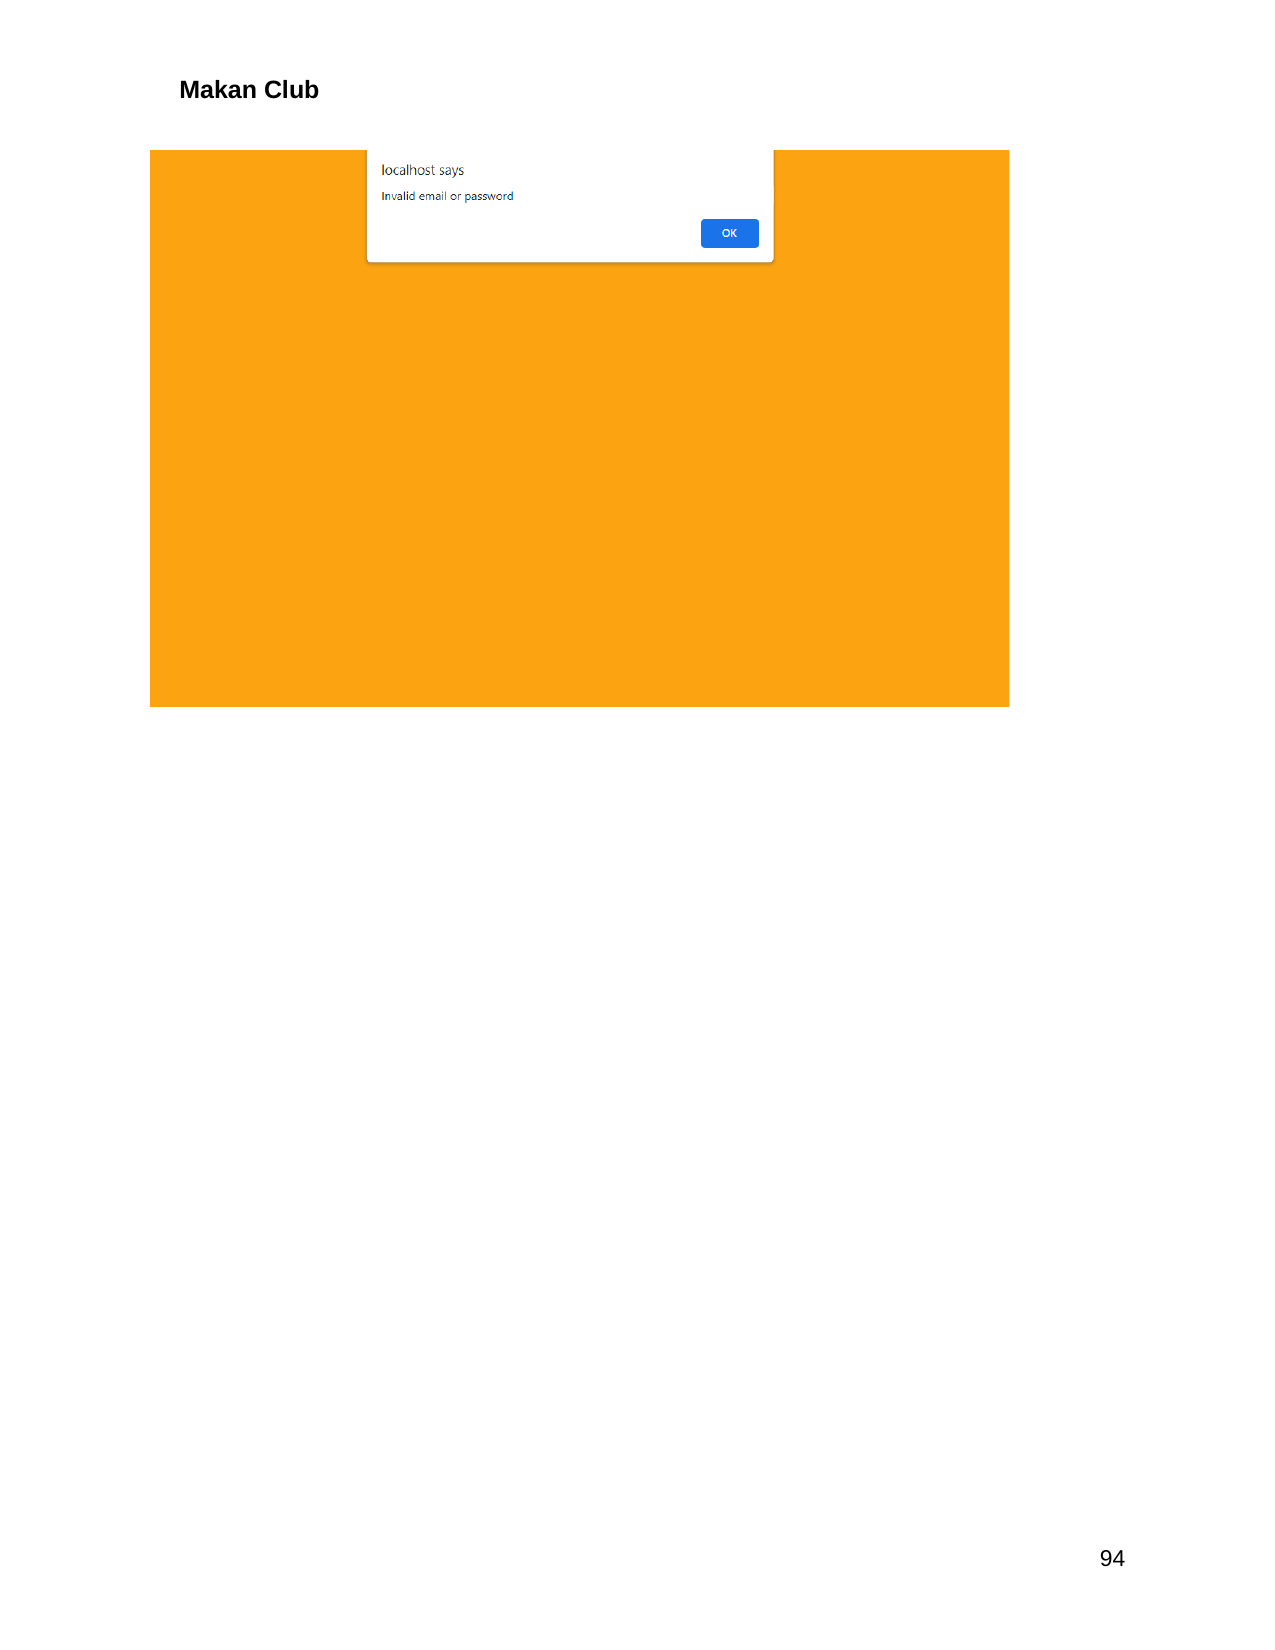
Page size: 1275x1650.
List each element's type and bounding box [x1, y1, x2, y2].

picture [150, 150, 1010, 707]
